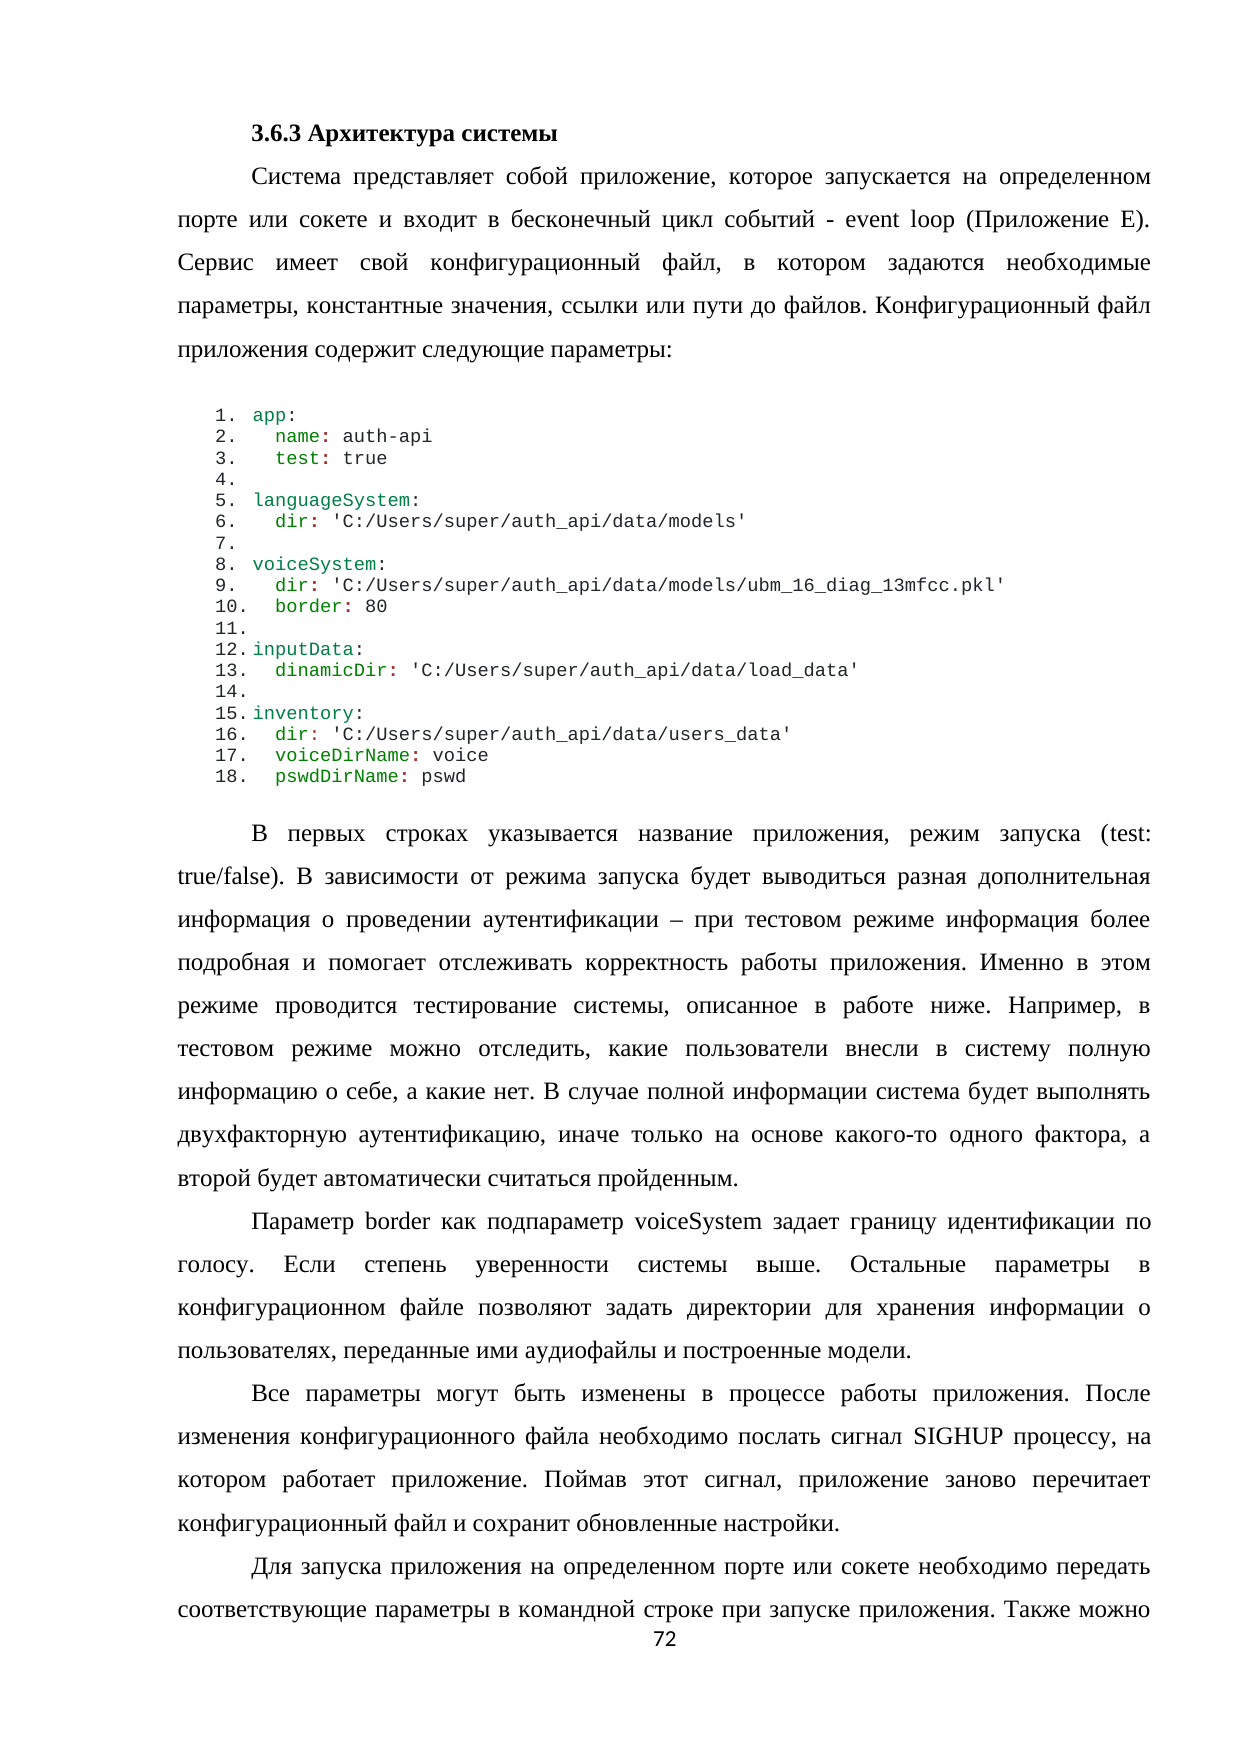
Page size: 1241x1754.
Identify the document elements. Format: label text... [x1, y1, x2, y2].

list pswdDirName: pswd [215, 767, 1152, 788]
list dir: 'C:/Users/super/auth_api/data/models' [215, 512, 1152, 533]
text Все параметры могут быть изменены в процессе работы приложения. После изменения конфигурационного файла необходимо послать сигнал SIGHUP процессу, на котором работает приложение. Поймав этот сигнал, приложение заново перечитает конфигурационный файл и сохранит обновленные настройки. [177, 1378, 1152, 1536]
list dir: 'C:/Users/super/auth_api/data/models/ubm_16_diag_13mfcc.pkl' [215, 576, 1152, 597]
list voiceSystem: [215, 555, 1152, 576]
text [177, 1551, 1152, 1623]
list name: auth-api [215, 427, 1152, 448]
list dinamicDir: 'C:/Users/super/auth_api/data/load_data' [215, 661, 1152, 682]
text В первых строках указывается название приложения, режим запуска (test: true/false). В зависимости от режима запуска будет выводиться разная дополнительная информация о проведении аутентификации – при тестовом режиме информация более подробная и помогает отслеживать корректность работы приложения. Именно в этом режиме проводится тестирование системы, описанное в работе ниже. Например, в тестовом режиме можно отследить, какие пользователи внесли в систему полную информацию о себе, а какие нет. В случае полной информации система будет выполнять двухфакторную аутентификацию, иначе только на основе какого-то одного фактора, а второй будет автоматически считаться пройденным. [177, 818, 1152, 1191]
list dir: 'C:/Users/super/auth_api/data/users_data' [215, 725, 1152, 746]
text Параметр border как подпараметр voiceSystem задает границу идентификации по голосу. Если степень уверенности системы выше. Остальные параметры в конфигурационном файле позволяют задать директории для хранения информации о пользователях, переданные ими аудиофайлы и построенные модели. [177, 1206, 1152, 1364]
list app: [215, 406, 1152, 427]
text Система представляет собой приложение, которое запускается на определенном порте или сокете и входит в бесконечный цикл событий - event loop (Приложение Е). Сервис имеет свой конфигурационный файл, в котором задаются необходимые параметры, константные значения, ссылки или пути до файлов. Конфигурационный файл приложения содержит следующие параметры: [177, 161, 1152, 362]
list voiceDirName: voice [215, 746, 1152, 767]
list border: 80 [215, 597, 1152, 618]
list languageSystem: [215, 491, 1152, 512]
list inventory: [215, 703, 1152, 725]
list test: true [215, 448, 1152, 470]
text 3.6.3 Архитектура системы [177, 118, 1152, 147]
list inputData: [215, 640, 1152, 661]
